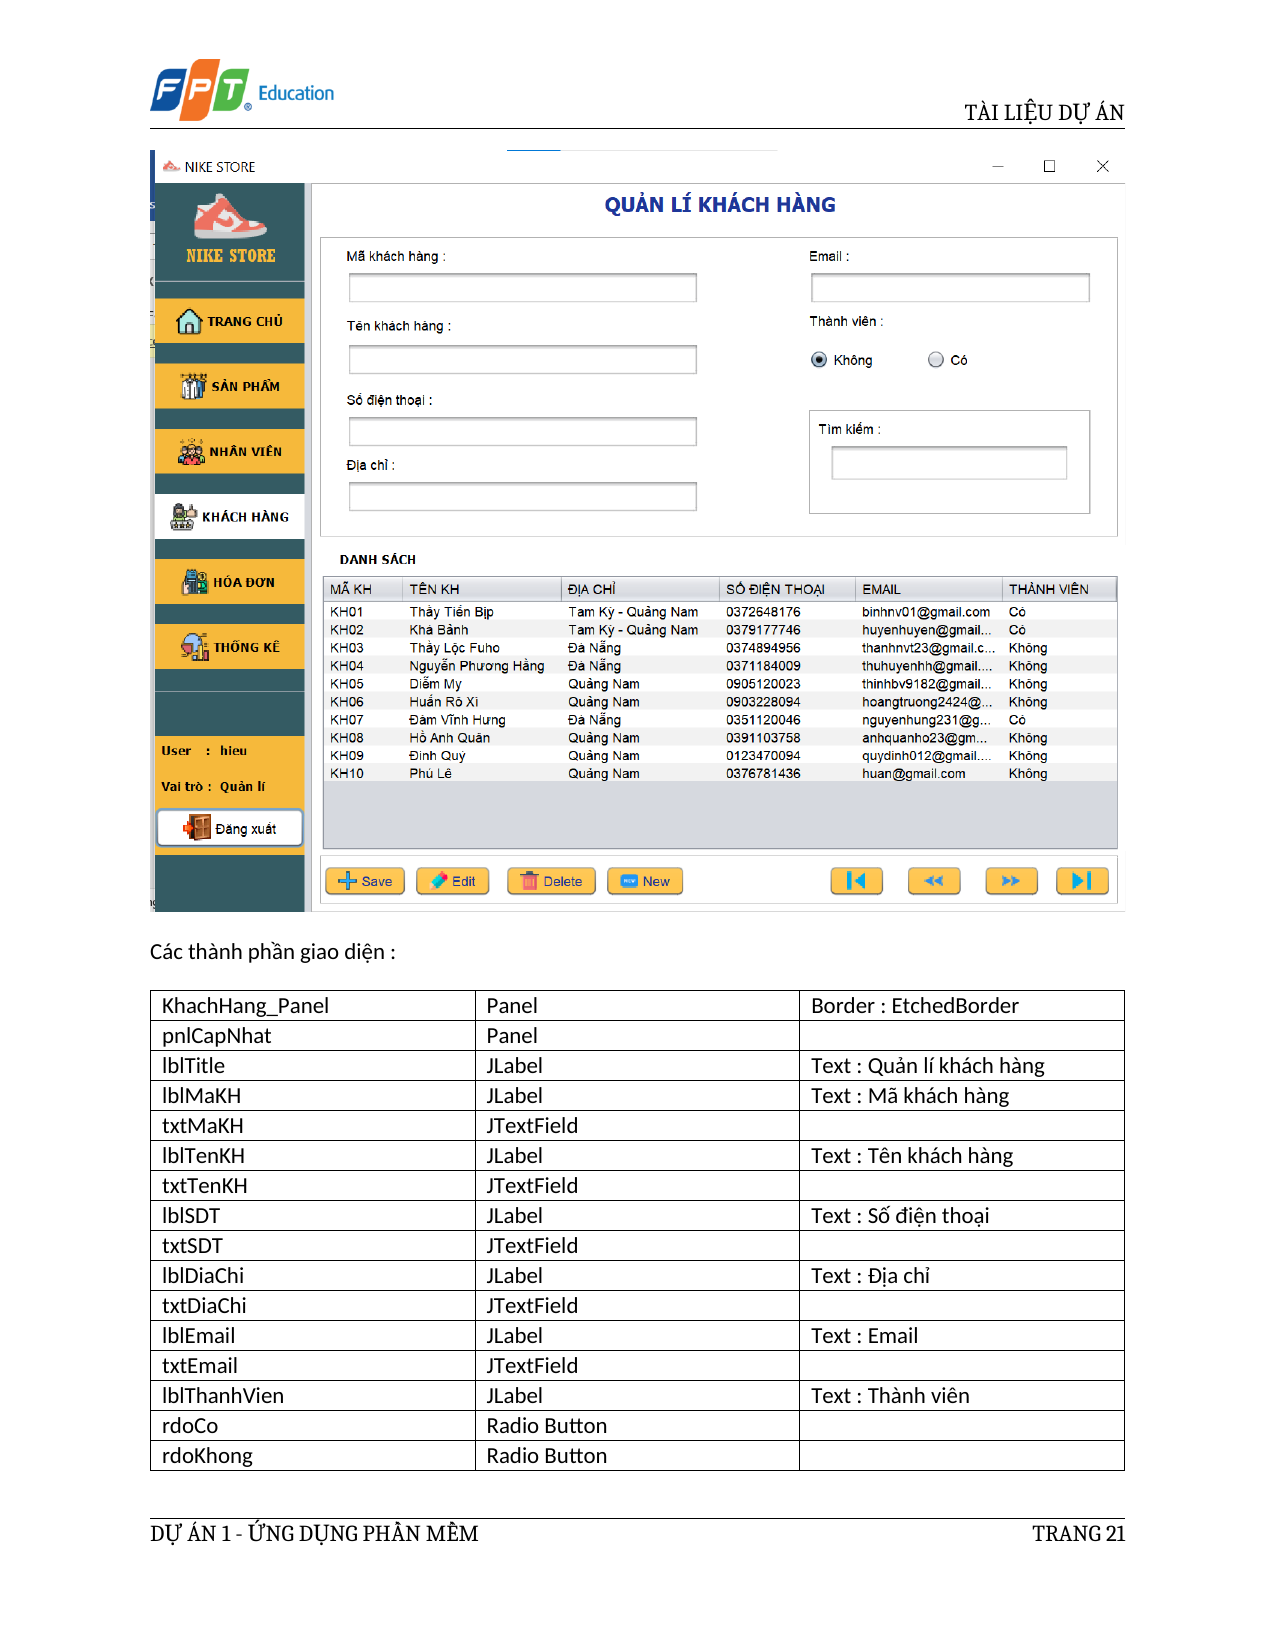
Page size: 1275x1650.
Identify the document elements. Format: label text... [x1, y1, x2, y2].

table_cell Panel [476, 1021, 799, 1050]
text Các thành phần giao diện : [150, 937, 1125, 965]
picture [150, 150, 1125, 912]
table_cell Radio Button [476, 1411, 799, 1440]
table_cell [800, 1441, 1124, 1470]
table_cell JLabel [476, 1201, 799, 1230]
picture [150, 59, 336, 121]
table_cell JLabel [476, 1141, 799, 1170]
table_cell JTextField [476, 1231, 799, 1260]
table_header Border : EtchedBorder [800, 991, 1124, 1020]
table_cell txtEmail [151, 1351, 475, 1380]
table_cell lblTenKH [151, 1141, 475, 1170]
table_cell Text : Mã khách hàng [800, 1081, 1124, 1110]
table_cell lblMaKH [151, 1081, 475, 1110]
table_cell Text : Địa chỉ [800, 1261, 1124, 1290]
table_cell JTextField [476, 1171, 799, 1200]
table_cell [800, 1171, 1124, 1200]
table_cell lblDiaChi [151, 1261, 475, 1290]
table_cell [800, 1291, 1124, 1320]
table_cell Text : Quản lí khách hàng [800, 1051, 1124, 1080]
table_cell txtTenKH [151, 1171, 475, 1200]
table_cell lblTitle [151, 1051, 475, 1080]
table_cell Text : Tên khách hàng [800, 1141, 1124, 1170]
table_cell JLabel [476, 1381, 799, 1410]
table_cell txtDiaChi [151, 1291, 475, 1320]
table_cell [800, 1111, 1124, 1140]
table_cell [800, 1231, 1124, 1260]
table_cell JTextField [476, 1111, 799, 1140]
table_cell JLabel [476, 1261, 799, 1290]
table_cell Text : Số điện thoại [800, 1201, 1124, 1230]
table_cell [800, 1351, 1124, 1380]
table_cell [800, 1411, 1124, 1440]
table_cell JLabel [476, 1081, 799, 1110]
table_cell JTextField [476, 1351, 799, 1380]
table_header KhachHang_Panel [151, 991, 475, 1020]
table_cell lblEmail [151, 1321, 475, 1350]
table_cell [800, 1021, 1124, 1050]
table_cell pnlCapNhat [151, 1021, 475, 1050]
table_cell JLabel [476, 1321, 799, 1350]
table_cell lblThanhVien [151, 1381, 475, 1410]
table_cell JTextField [476, 1291, 799, 1320]
table_cell Text : Thành viên [800, 1381, 1124, 1410]
table_cell Radio Button [476, 1441, 799, 1470]
table_cell JLabel [476, 1051, 799, 1080]
table_cell txtSDT [151, 1231, 475, 1260]
table_cell lblSDT [151, 1201, 475, 1230]
table_cell rdoCo [151, 1411, 475, 1440]
table_cell rdoKhong [151, 1441, 475, 1470]
table_cell txtMaKH [151, 1111, 475, 1140]
table_cell Text : Email [800, 1321, 1124, 1350]
table_header Panel [476, 991, 799, 1020]
